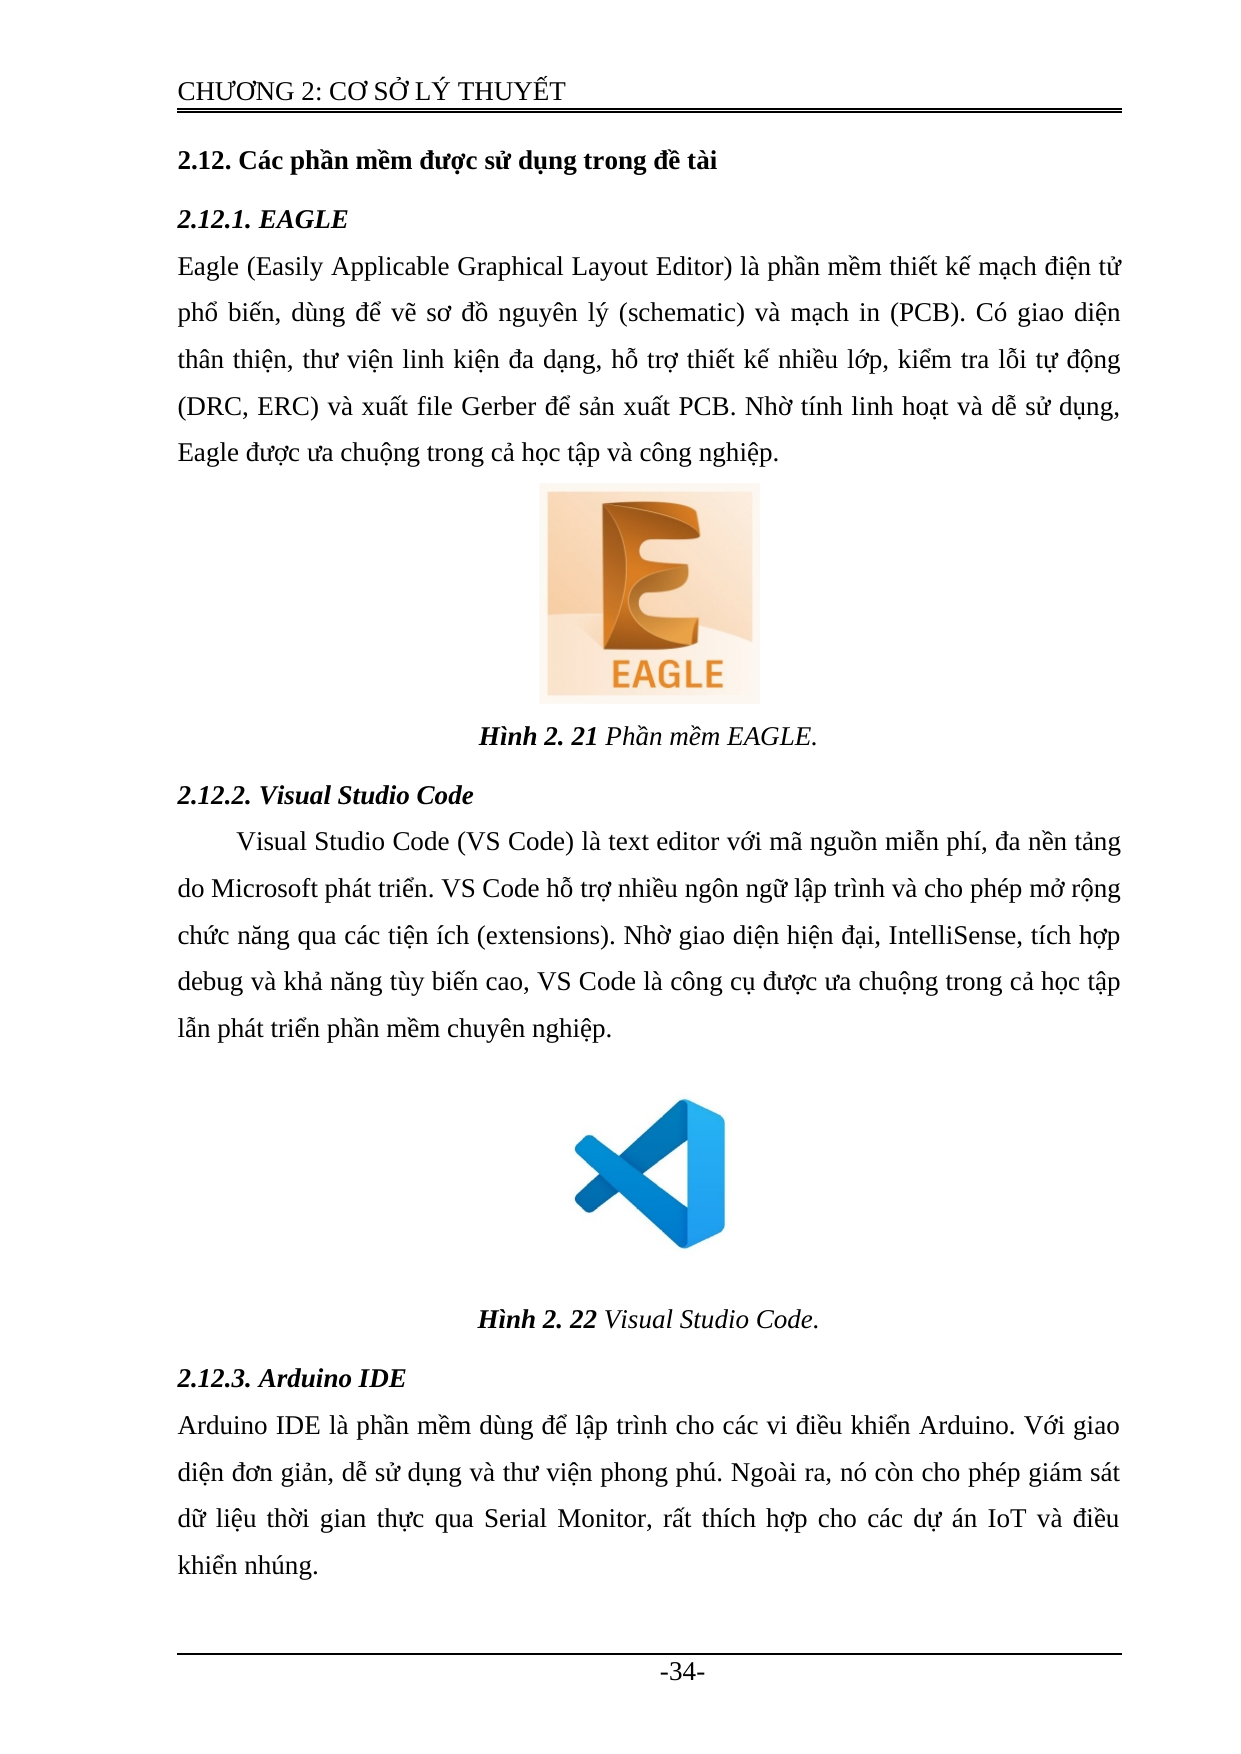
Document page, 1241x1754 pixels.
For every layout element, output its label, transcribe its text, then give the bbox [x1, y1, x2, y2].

picture [539, 483, 760, 704]
picture [547, 1071, 752, 1276]
text Hình 2. 21 Phần mềm EAGLE. [177, 719, 1122, 751]
text Eagle (Easily Applicable Graphical Layout Editor) là phần mềm thiết kế mạch điện tử phổ biến, dùng để vẽ sơ đồ nguyên lý (schematic) và mạch in (PCB). Có giao diện thân thiện, thư viện linh kiện đa dạng, hỗ trợ thiết kế nhiều lớp, kiểm tra lỗi tự động (DRC, ERC) và xuất file Gerber để sản xuất PCB. Nhờ tính linh hoạt và dễ sử dụng, Eagle được ưa chuộng trong cả học tập và công nghiệp. [177, 250, 1122, 468]
subtitle Arduino IDE [177, 1363, 1122, 1394]
subtitle EAGLE [177, 203, 1122, 234]
text Visual Studio Code (VS Code) là text editor với mã nguồn miễn phí, đa nền tảng do Microsoft phát triển. VS Code hỗ trợ nhiều ngôn ngữ lập trình và cho phép mở rộng chức năng qua các tiện ích (extensions). Nhờ giao diện hiện đại, IntelliSense, tích hợp debug và khả năng tùy biến cao, VS Code là công cụ được ưa chuộng trong cả học tập lẫn phát triển phần mềm chuyên nghiệp. [177, 825, 1122, 1043]
subtitle Các phần mềm được sử dụng trong đề tài [177, 144, 1122, 175]
text Arduino IDE là phần mềm dùng để lập trình cho các vi điều khiển Arduino. Với giao diện đơn giản, dễ sử dụng và thư viện phong phú. Ngoài ra, nó còn cho phép giám sát dữ liệu thời gian thực qua Serial Monitor, rất thích hợp cho các dự án IoT và điều khiển nhúng. [177, 1409, 1122, 1580]
text Hình 2. 22 Visual Studio Code. [177, 1303, 1122, 1334]
subtitle Visual Studio Code [177, 779, 1122, 810]
